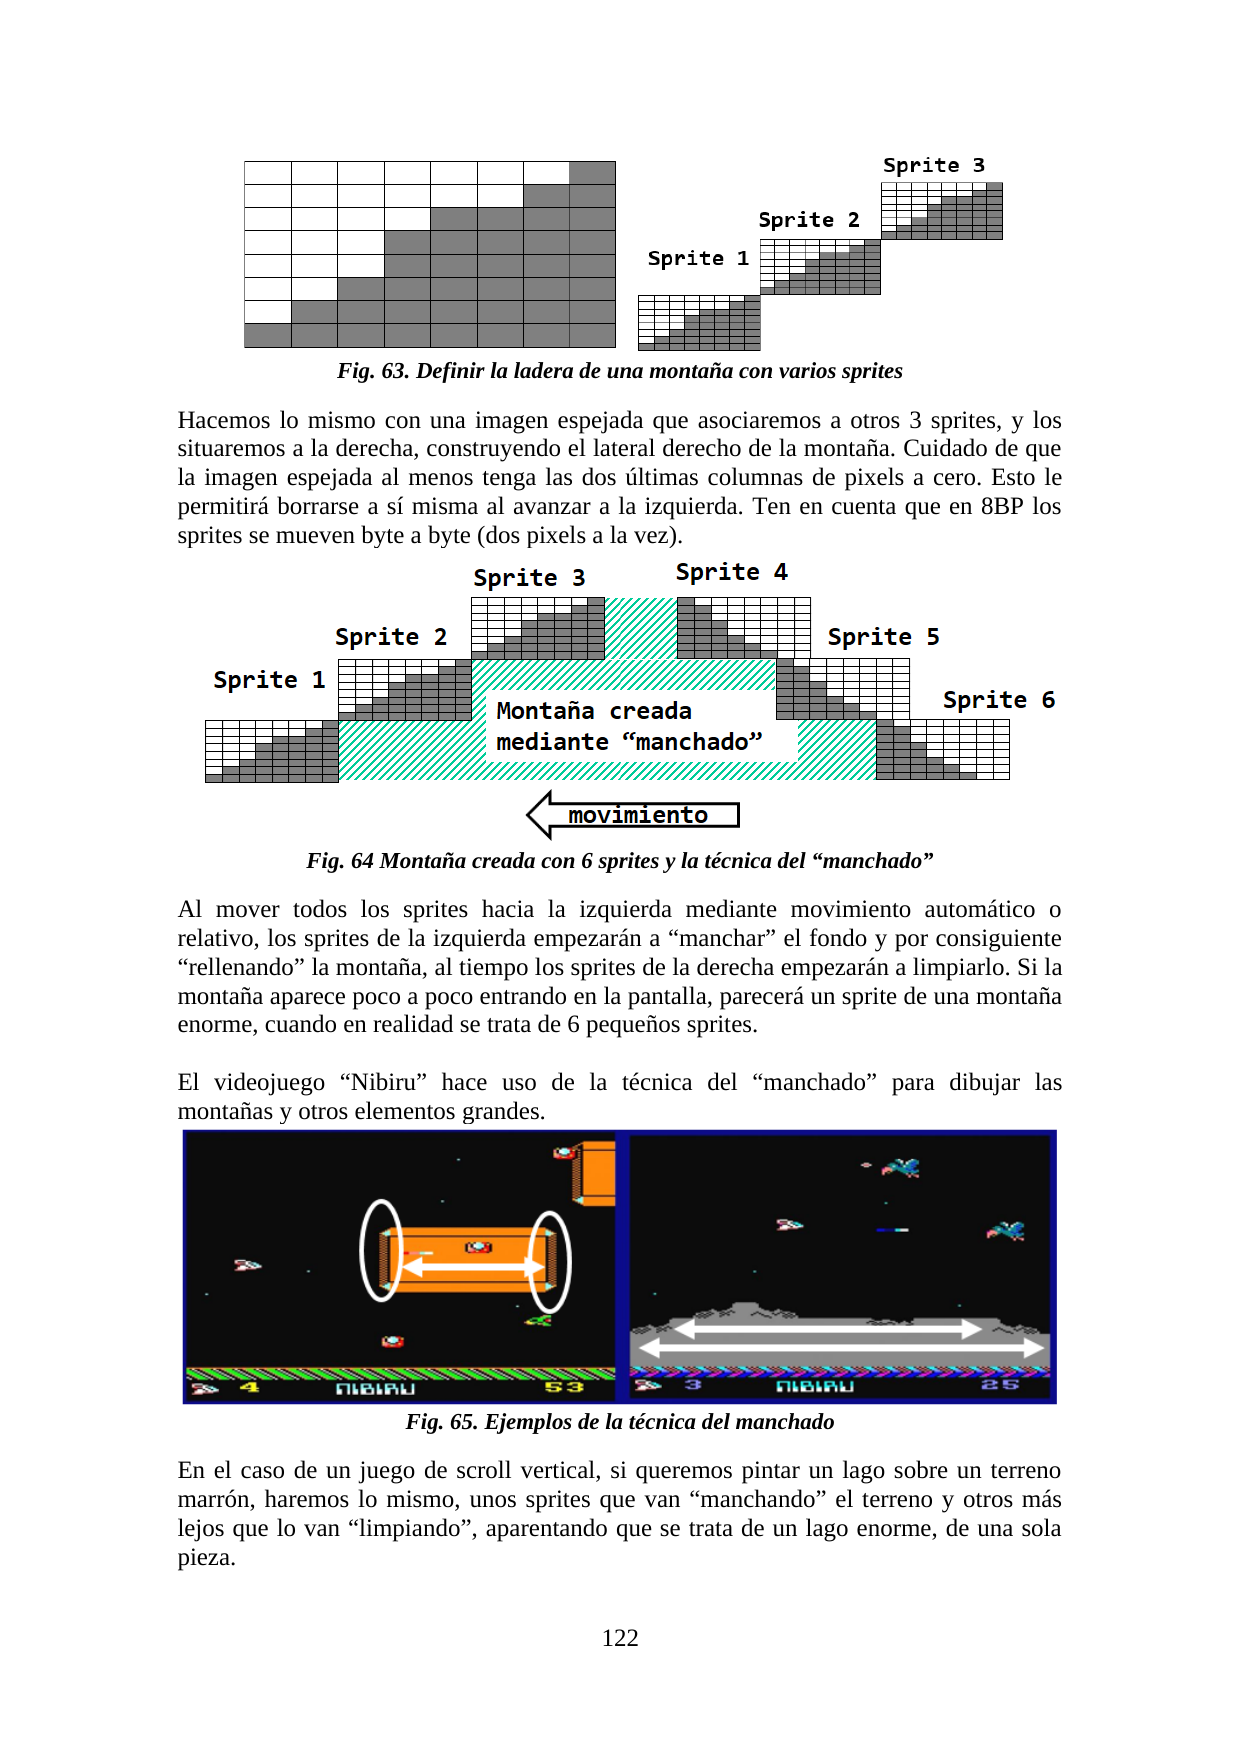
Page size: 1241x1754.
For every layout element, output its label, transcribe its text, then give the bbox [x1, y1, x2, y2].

text Al mover todos los sprites hacia la izquierda mediante movimiento automático o relativo, los sprites de la izquierda empezarán a “manchar” el fondo y por consiguiente “rellenando” la montaña, al tiempo los sprites de la derecha empezarán a limpiarlo. Si la montaña aparece poco a poco entrando en la pantalla, parecerá un sprite de una montaña enorme, cuando en realidad se trata de 6 pequeños sprites. [177, 894, 1063, 1038]
text Hacemos lo mismo con una imagen espejada que asociaremos a otros 3 sprites, y los situaremos a la derecha, construyendo el lateral derecho de la montaña. Cuidado de que la imagen espejada al menos tenga las dos últimas columnas de pixels a cero. Esto le permitirá borrarse a sí misma al avanzar a la izquierda. Ten en cuenta que en 8BP los sprites se mueven byte a byte (dos pixels a la vez). [177, 405, 1063, 548]
text Fig. 63. Definir la ladera de una montaña con varios sprites [177, 357, 1063, 384]
picture [177, 1124, 1063, 1409]
text En el caso de un juego de scroll vertical, si queremos pintar un lago sobre un terreno marrón, haremos lo mismo, unos sprites que van “manchando” el terreno y otros más lejos que lo van “limpiando”, aparentando que se trata de un lago enorme, de una sola pieza. [177, 1455, 1063, 1570]
text El videojuego “Nibiru” hace uso de la técnica del “manchado” para dibujar las montañas y otros elementos grandes. [177, 1067, 1063, 1124]
picture [233, 147, 1007, 358]
text Fig. 64 Montaña creada con 6 sprites y la técnica del “manchado” [177, 848, 1063, 874]
picture [177, 548, 1063, 848]
text Fig. 65. Ejemplos de la técnica del manchado [177, 1409, 1063, 1434]
